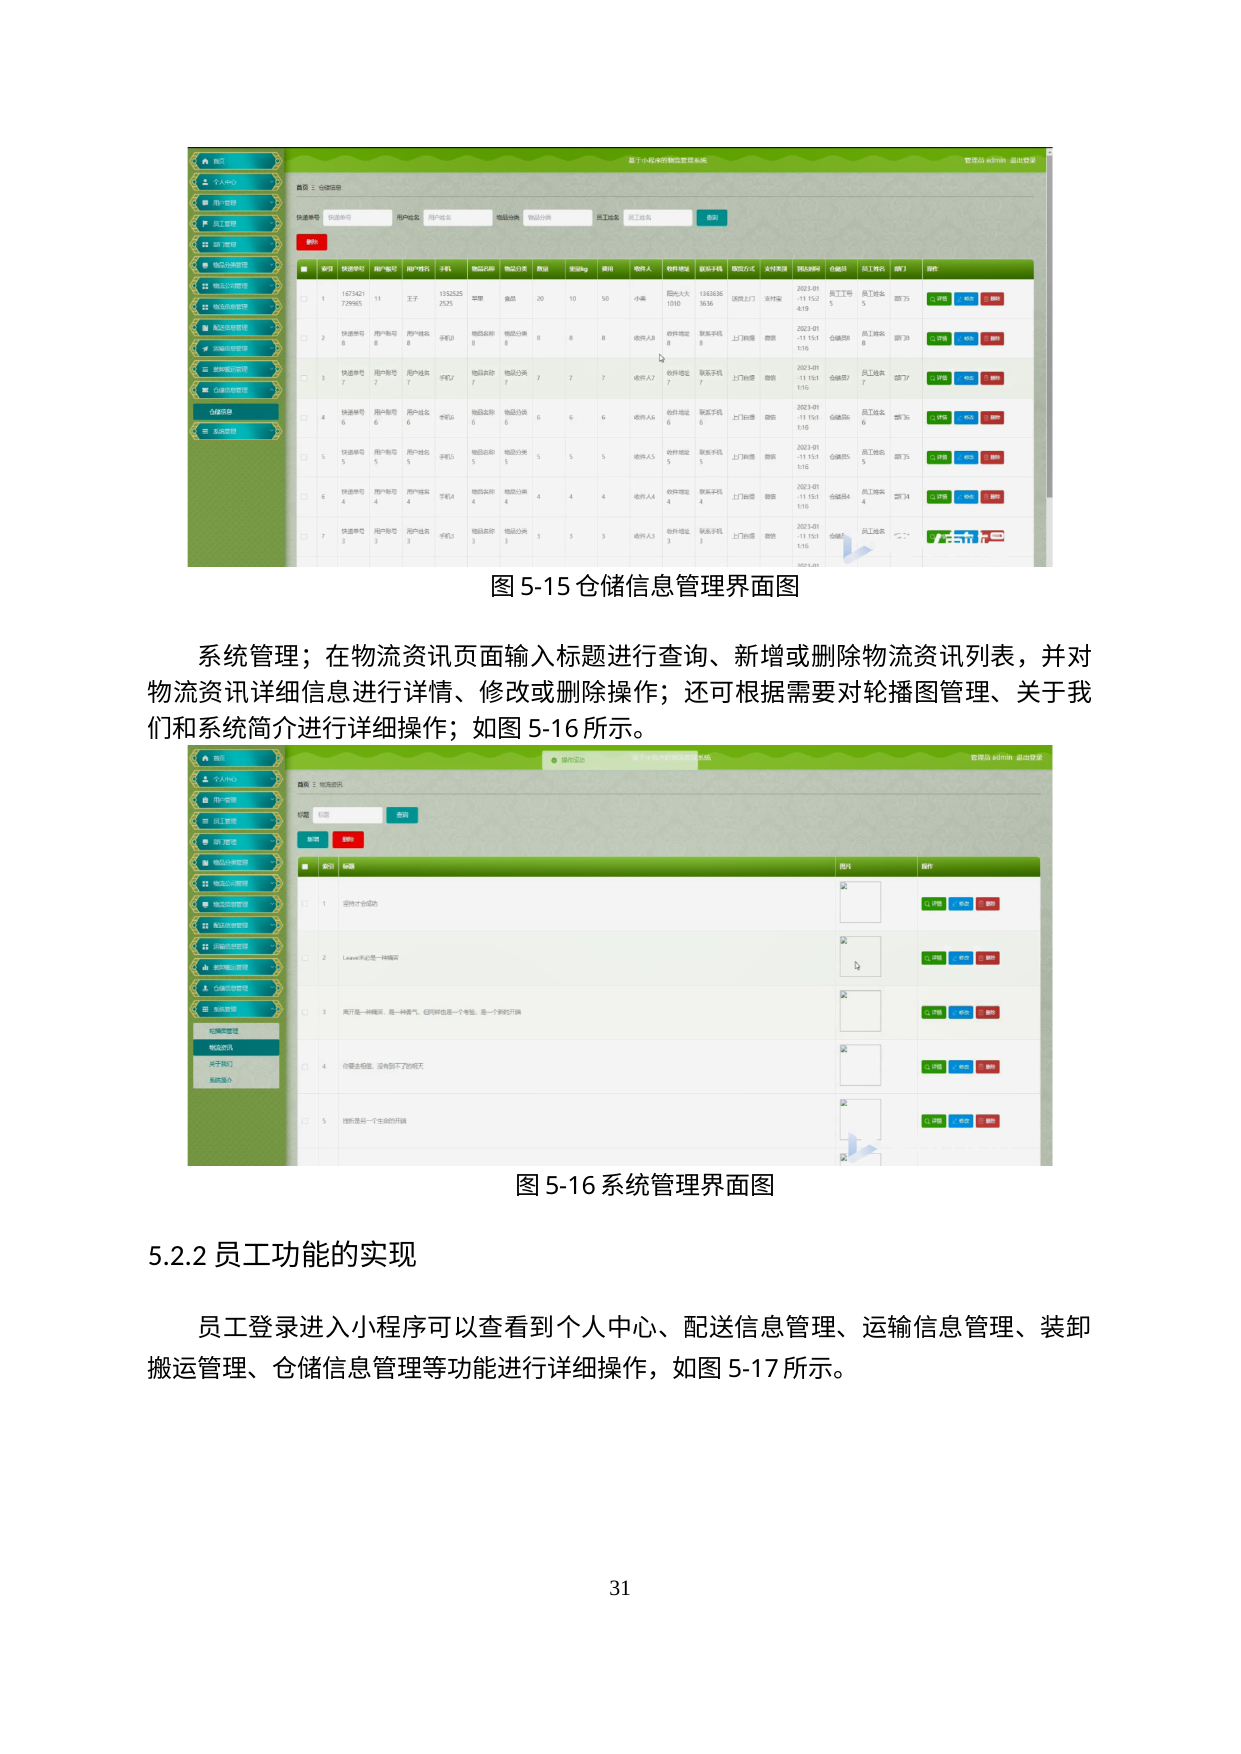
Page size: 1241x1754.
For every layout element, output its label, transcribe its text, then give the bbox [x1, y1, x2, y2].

picture [187, 745, 1053, 1166]
subtitle 5.2.2 员工功能的实现 [148, 1231, 1092, 1273]
text 图5-15仓储信息管理界面图 [148, 566, 1092, 602]
picture [187, 147, 1053, 567]
text 图5-16系统管理界面图 [148, 1166, 1092, 1202]
text 员工登录进入小程序可以查看到个人中心、配送信息管理、运输信息管理、装卸搬运管理、仓储信息管理等功能进行详细操作，如图5-17所示。 [148, 1303, 1092, 1386]
text 系统管理；在物流资讯页面输入标题进行查询、新增或删除物流资讯列表，并对物流资讯详细信息进行详情、修改或删除操作；还可根据需要对轮播图管理、关于我们和系统简介进行详细操作；如图5-16所示。 [148, 636, 1092, 745]
